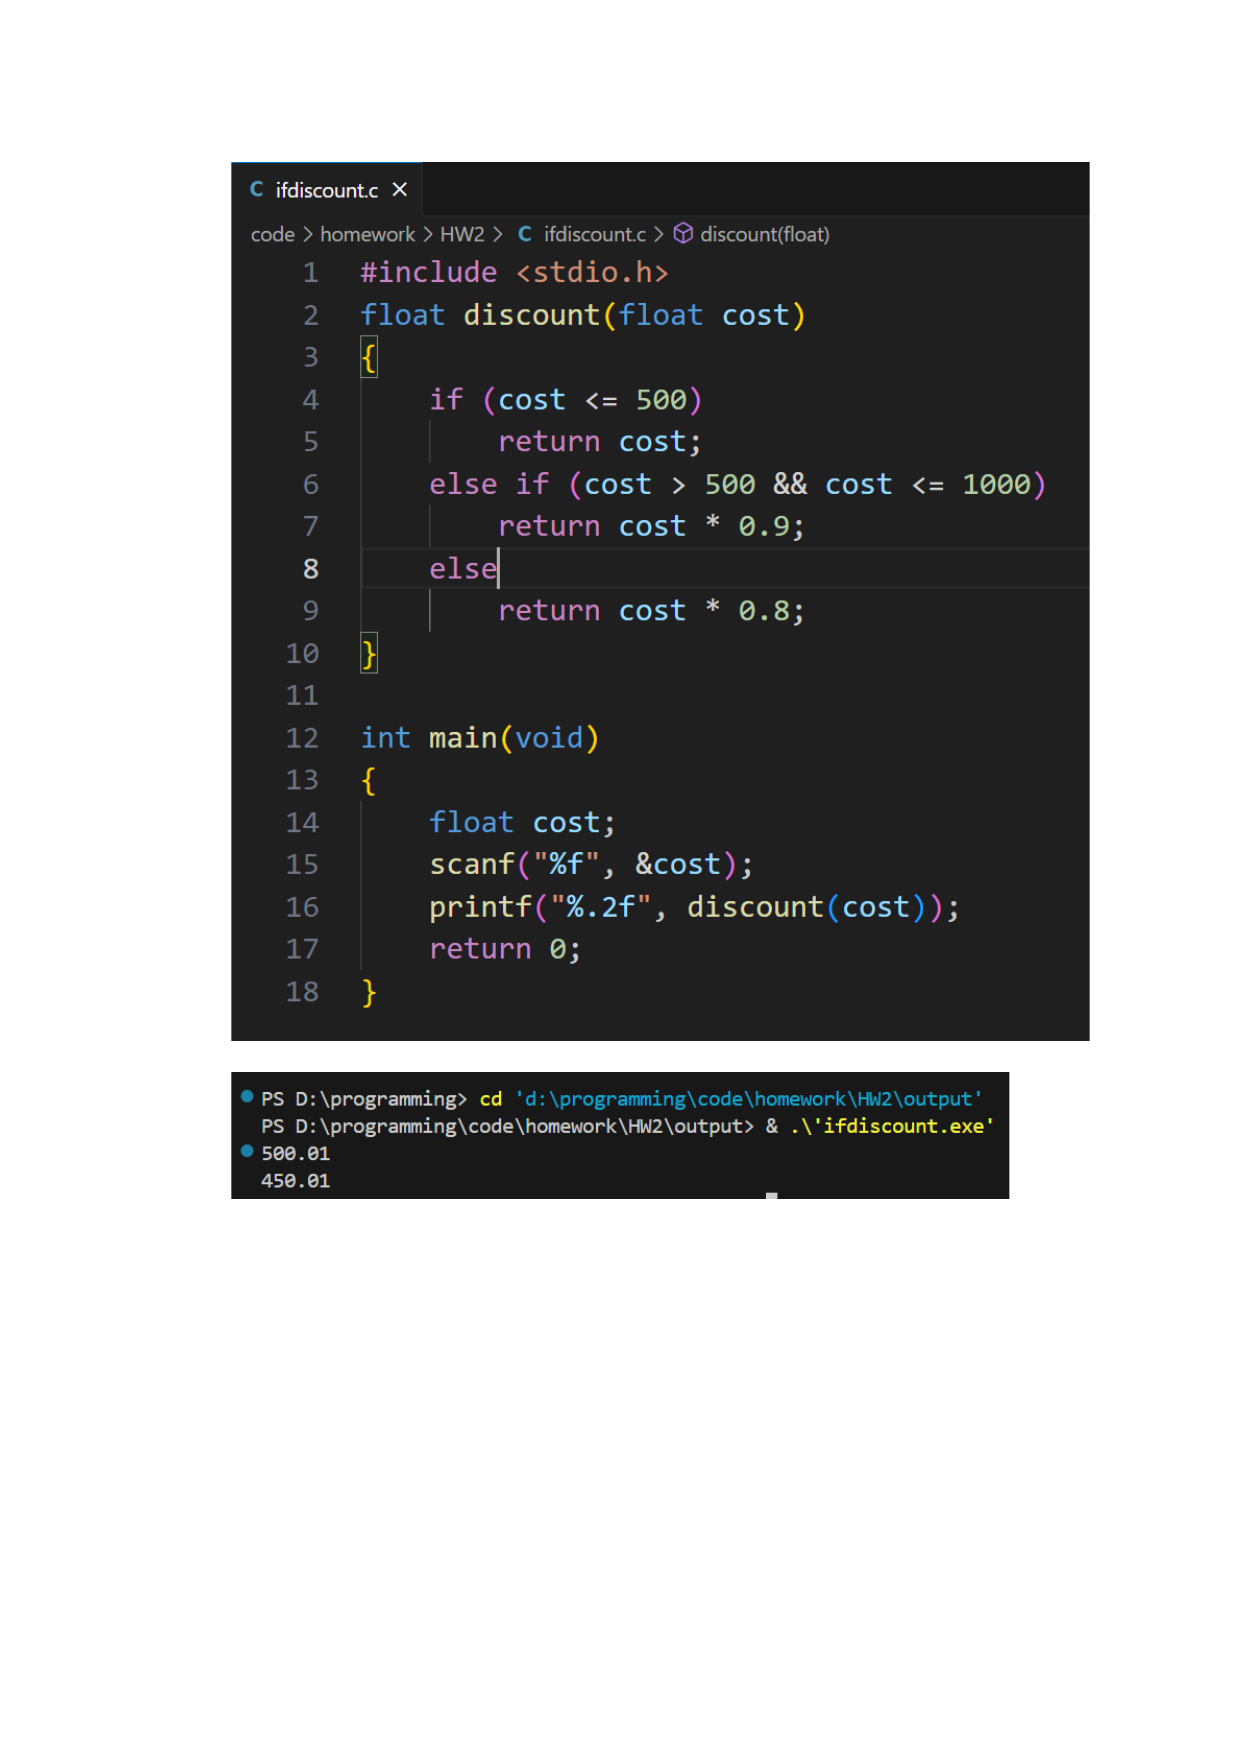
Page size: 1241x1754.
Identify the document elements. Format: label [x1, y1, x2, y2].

picture [231, 162, 1090, 1041]
picture [231, 1072, 1010, 1199]
